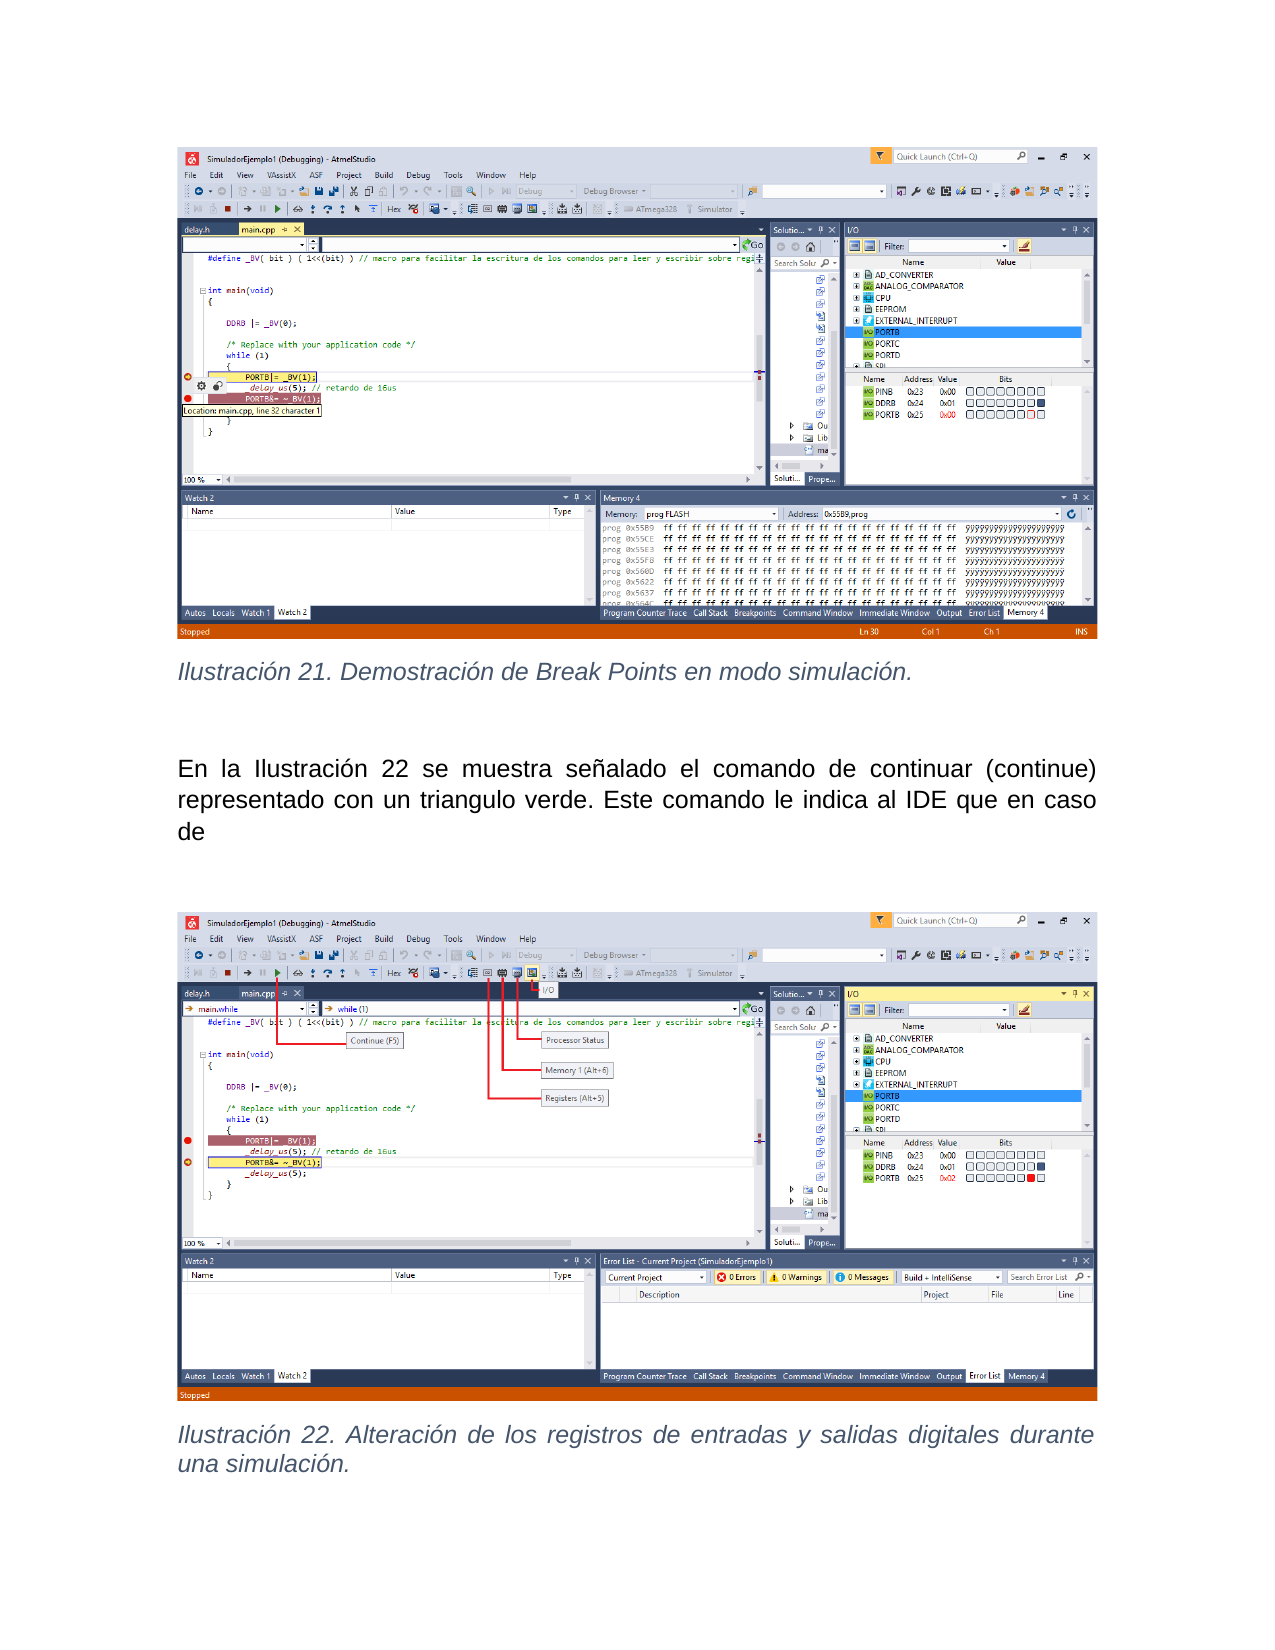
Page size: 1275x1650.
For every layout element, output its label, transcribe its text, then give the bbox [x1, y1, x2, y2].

text Ilustración 22. Alteración de los registros de entradas y salidas digitales durante una simulación. [177, 1420, 1098, 1477]
picture [177, 912, 1098, 1401]
text Ilustración 21. Demostración de Break Points en modo simulación. [177, 657, 1098, 686]
picture [177, 147, 1098, 639]
text En la Ilustración 22 se muestra señalado el comando de continuar (continue) representado con un triangulo verde. Este comando le indica al IDE que en caso de [177, 754, 1098, 845]
